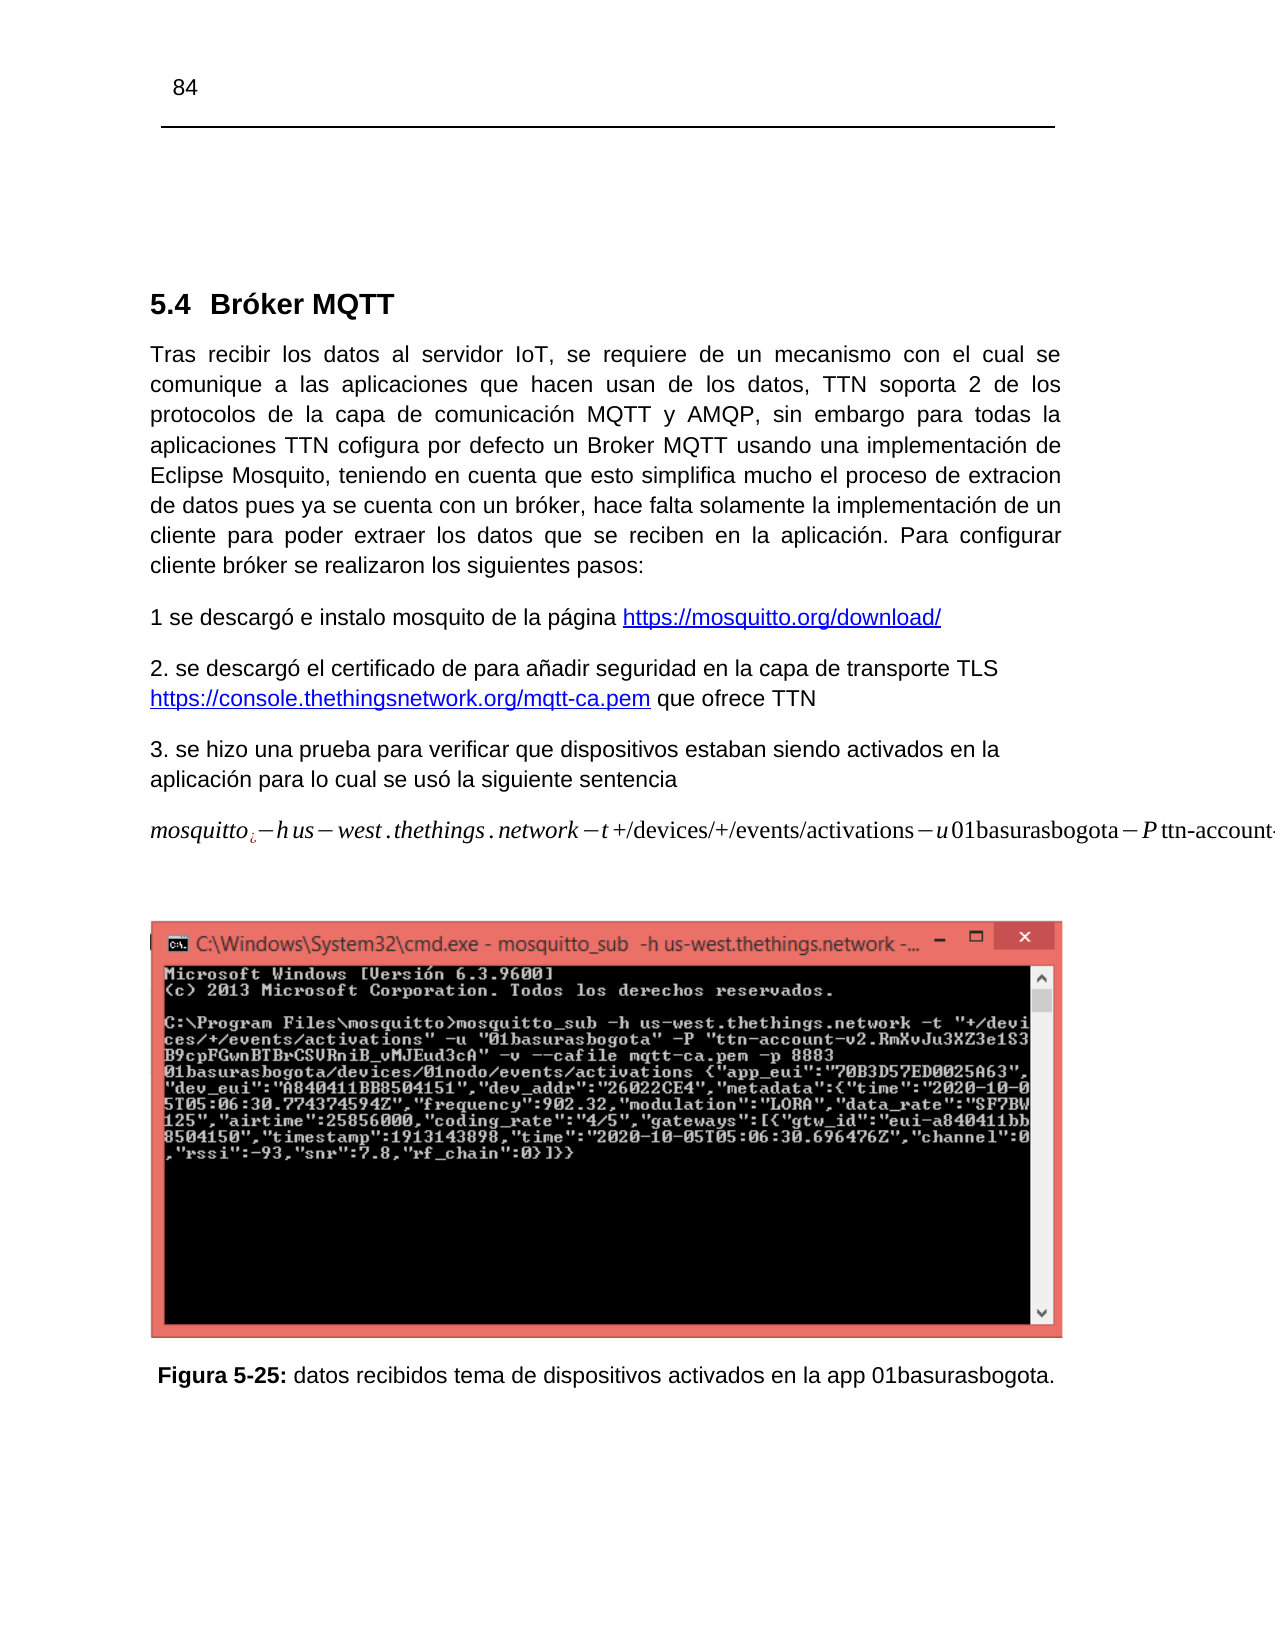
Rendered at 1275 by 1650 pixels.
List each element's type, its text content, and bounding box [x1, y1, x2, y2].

text Tras recibir los datos al servidor IoT, se requiere de un mecanismo con el cual se comunique a las aplicaciones que hacen usan de los datos, TTN soporta 2 de los protocolos de la capa de comunicación MQTT y AMQP, sin embargo para todas la aplicaciones TTN cofigura por defecto un Broker MQTT usando una implementación de Eclipse Mosquito, teniendo en cuenta que esto simplifica mucho el proceso de extracion de datos pues ya se cuenta con un bróker, hace falta solamente la implementación de un cliente para poder extraer los datos que se reciben en la aplicación. Para configurar cliente bróker se realizaron los siguientes pasos: [150, 341, 1062, 579]
picture [150, 920, 1063, 1338]
text 2. se descargó el certificado de para añadir seguridad en la capa de transporte TLS https://console.thethingsnetwork.org/mqtt-ca.pem que ofrece TTN [150, 654, 1062, 711]
text 3. se hizo una prueba para verificar que dispositivos estaban siendo activados en la aplicación para lo cual se usó la siguiente sentencia [150, 736, 1062, 792]
subtitle Bróker MQTT [150, 287, 1062, 320]
text 1 se descargó e instalo mosquito de la página https://mosquitto.org/download/ [150, 603, 1062, 630]
list Figura 5-25: datos recibidos tema de dispositivos activados en la app 01basurasbogota. [150, 1362, 1062, 1388]
